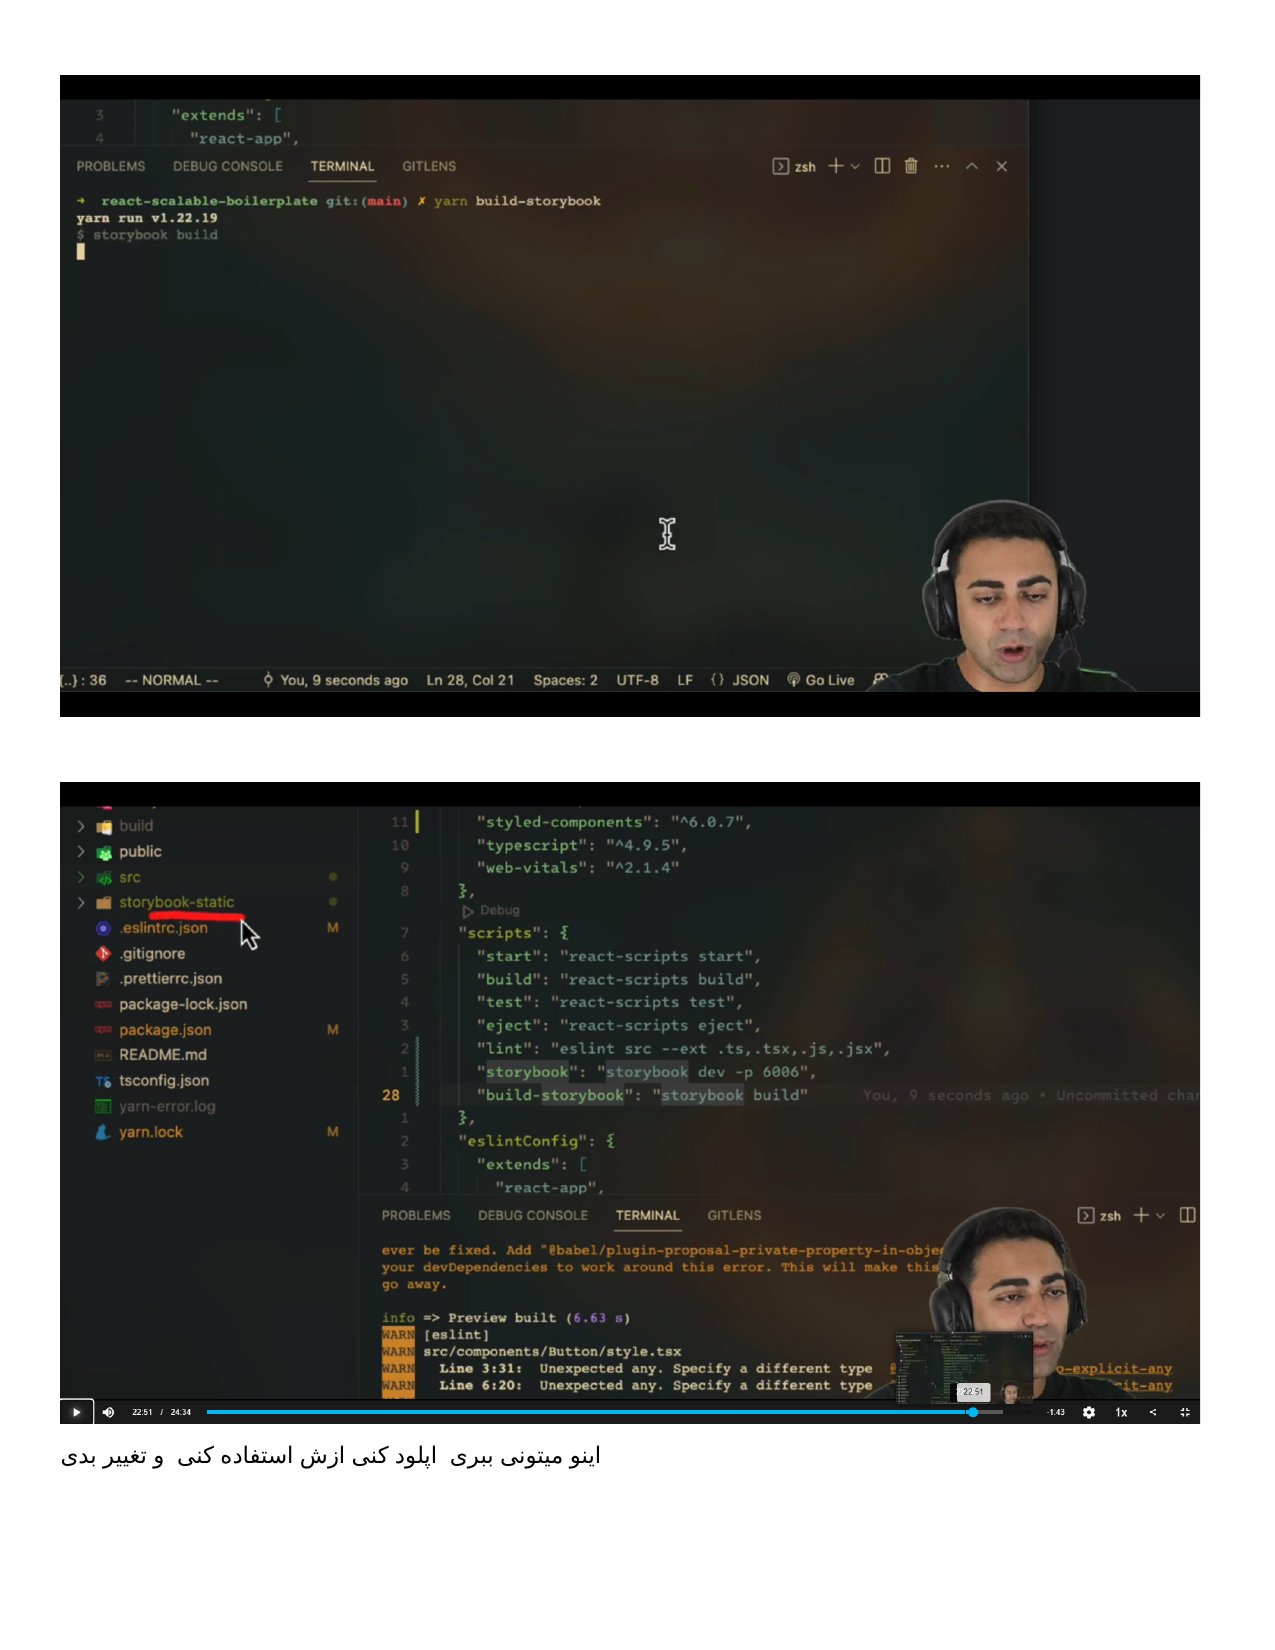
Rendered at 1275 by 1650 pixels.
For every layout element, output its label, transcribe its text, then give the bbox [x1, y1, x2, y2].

picture [60, 75, 1200, 717]
text اینو میتونی ببری اپلود کنی ازش استفاده کنی و تغییر بدی [60, 1442, 1200, 1468]
picture [60, 782, 1200, 1424]
